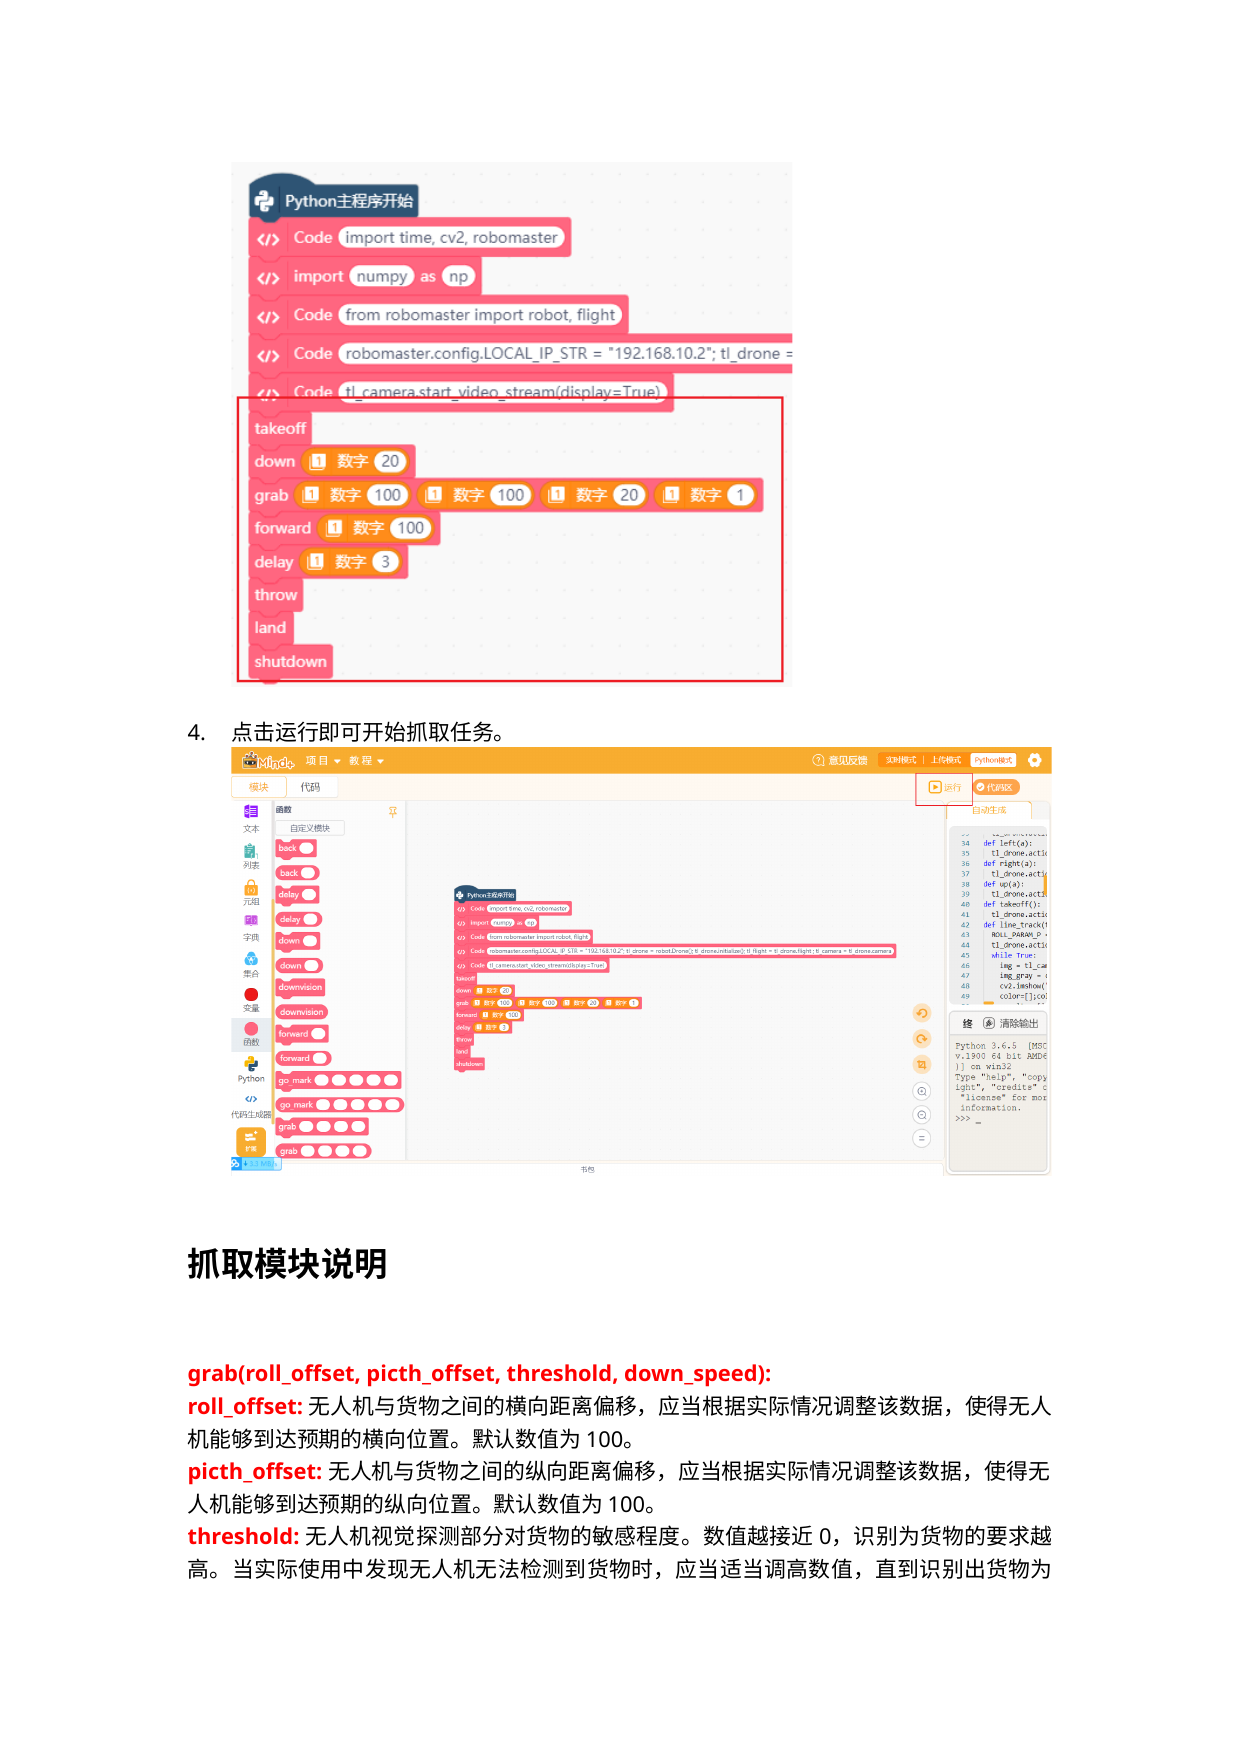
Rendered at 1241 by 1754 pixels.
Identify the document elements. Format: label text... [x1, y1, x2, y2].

subtitle 抓取模块说明 [187, 1229, 1053, 1294]
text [187, 1519, 1053, 1584]
picture [231, 747, 1052, 1176]
text grab(roll_offset, picth_offset, threshold, down_speed): [187, 1356, 1053, 1389]
list 点击运行即可开始抓取任务。 [187, 714, 1053, 747]
text picth_offset: 无人机与货物之间的纵向距离偏移，应当根据实际情况调整该数据，使得无人机能够到达预期的纵向位置。默认数值为100。 [187, 1454, 1053, 1519]
picture [231, 162, 793, 687]
text roll_offset: 无人机与货物之间的横向距离偏移，应当根据实际情况调整该数据，使得无人机能够到达预期的横向位置。默认数值为100。 [187, 1389, 1053, 1454]
